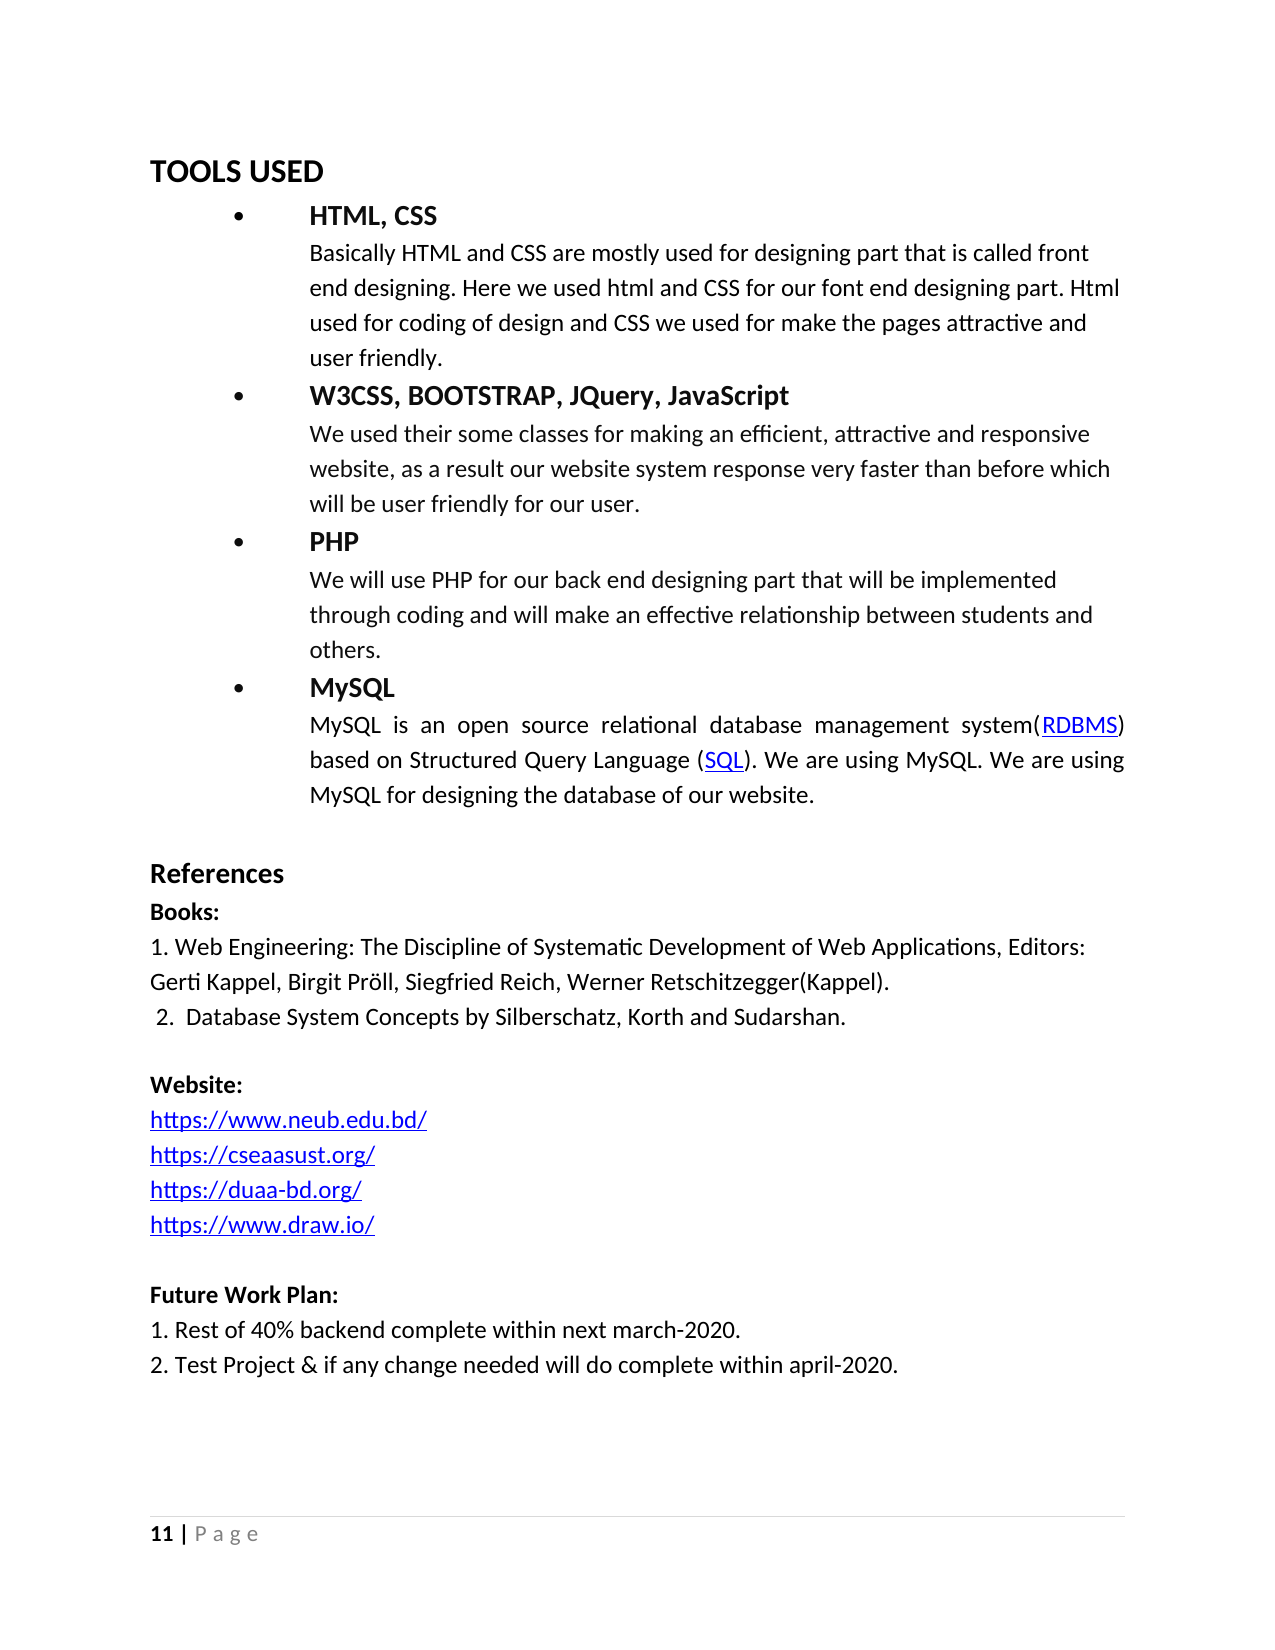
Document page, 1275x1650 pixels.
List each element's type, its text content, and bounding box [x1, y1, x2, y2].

text https://duaa-bd.org/ [150, 1174, 1125, 1204]
text MySQL is an open source relational database management system(RDBMS) based on Structured Query Language (SQL). We are using MySQL. We are using MySQL for designing the database of our website. [309, 772, 1125, 810]
text References [150, 856, 1125, 891]
list HTML, CSS Basically HTML and CSS are mostly used for designing part that is called front end designing. Here we used html and CSS for our font end designing part. Html used for coding of design and CSS we used for make the pages attractive and user friendly. [234, 197, 1125, 372]
text https://www.neub.edu.bd/ [150, 1104, 1125, 1134]
list W3CSS, BOOTSTRAP, JQuery, JavaScript [234, 377, 1125, 412]
text 2. Database System Concepts by Silberschatz, Korth and Sudarshan. [150, 1002, 1125, 1032]
subtitle MySQL [234, 669, 1125, 704]
text 1. Rest of 40% backend complete within next march-2020. [150, 1314, 1125, 1344]
text 1. Web Engineering: The Discipline of Systematic Development of Web Applications, Editors: Gerti Kappel, Birgit Pröll, Siegfried Reich, Werner Retschitzegger(Kappel). [150, 932, 1125, 997]
text Books: [150, 897, 1125, 927]
text Website: [150, 1069, 1125, 1099]
list We will use PHP for our back end designing part that will be implemented through coding and will make an effective relationship between students and others. [309, 564, 1125, 664]
subtitle TOOLS USED [150, 150, 1125, 191]
text Future Work Plan: [150, 1279, 1125, 1309]
text https://cseaasust.org/ [150, 1139, 1125, 1169]
text https://www.draw.io/ [150, 1209, 1125, 1239]
text MySQL is an open source relational database management system(RDBMS) based on Structured Query Language (SQL). We are using MySQL. We are using MySQL for designing the database of our website. [309, 737, 1125, 771]
list We used their some classes for making an efficient, attractive and responsive website, as a result our website system response very faster than before which will be user friendly for our user. [309, 418, 1125, 518]
text 2. Test Project & if any change needed will do complete within april-2020. [150, 1349, 1125, 1379]
list PHP [234, 523, 1125, 558]
